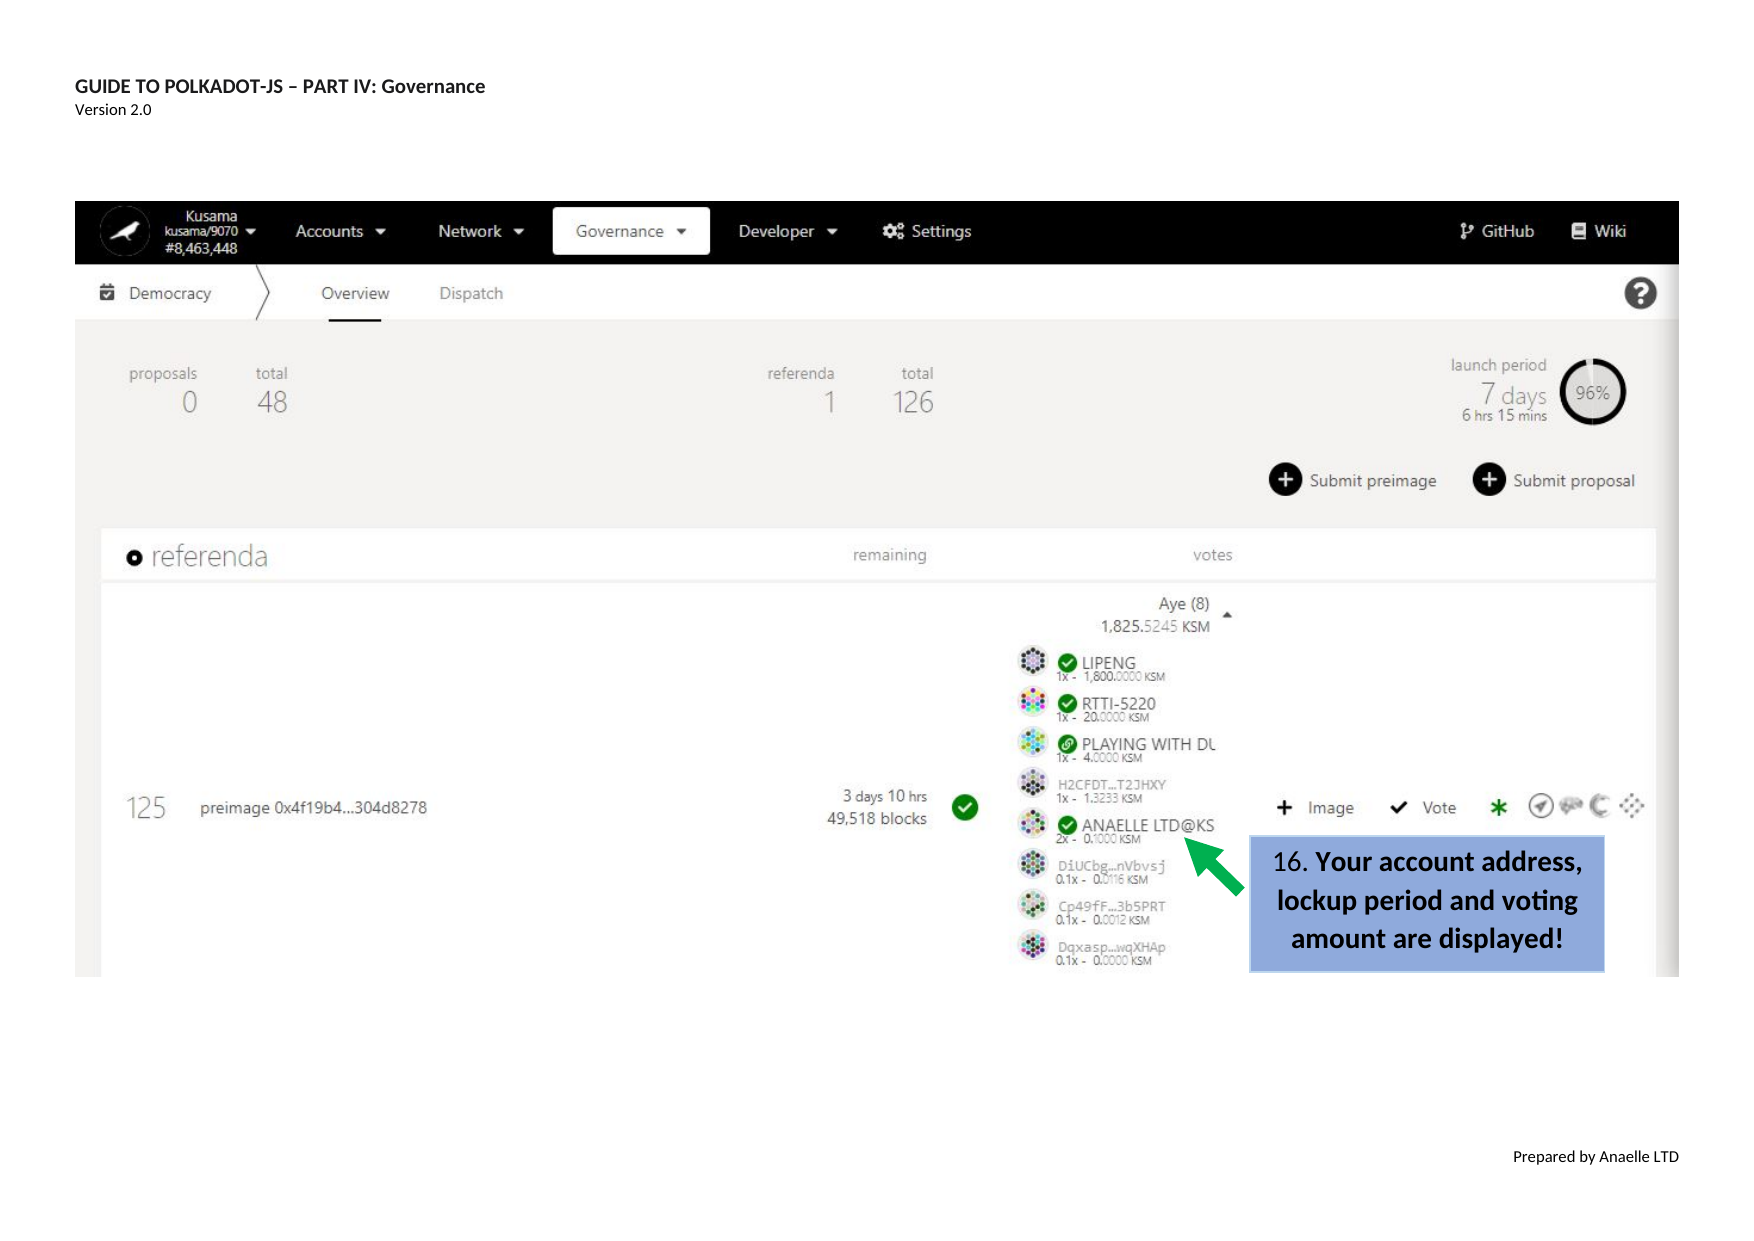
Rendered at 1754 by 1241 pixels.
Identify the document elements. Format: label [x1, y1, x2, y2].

picture [75, 201, 1679, 977]
